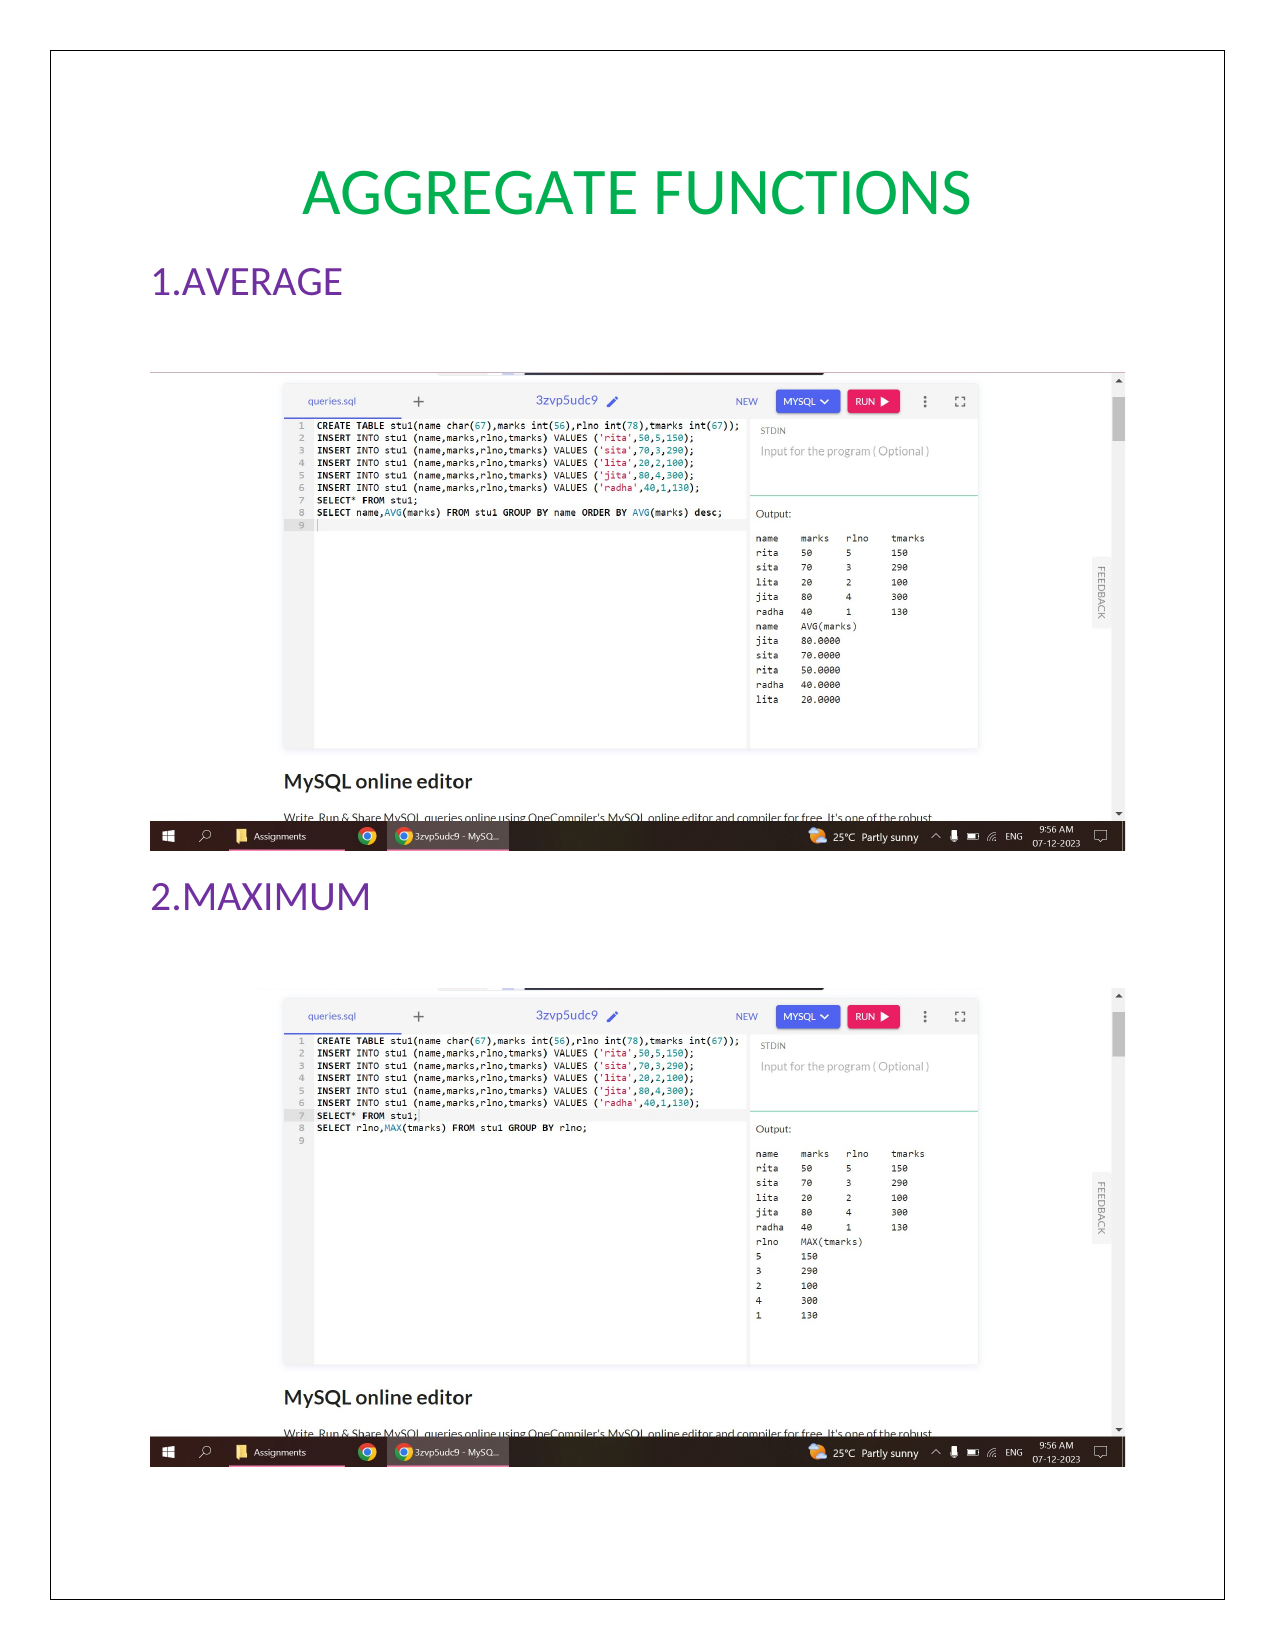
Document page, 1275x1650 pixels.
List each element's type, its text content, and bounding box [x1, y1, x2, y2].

text 2.MAXIMUM [150, 870, 1125, 921]
text 1.AVERAGE [150, 254, 1125, 305]
picture [150, 988, 1125, 1467]
text AGGREGATE FUNCTIONS [150, 150, 1125, 231]
picture [150, 372, 1125, 851]
